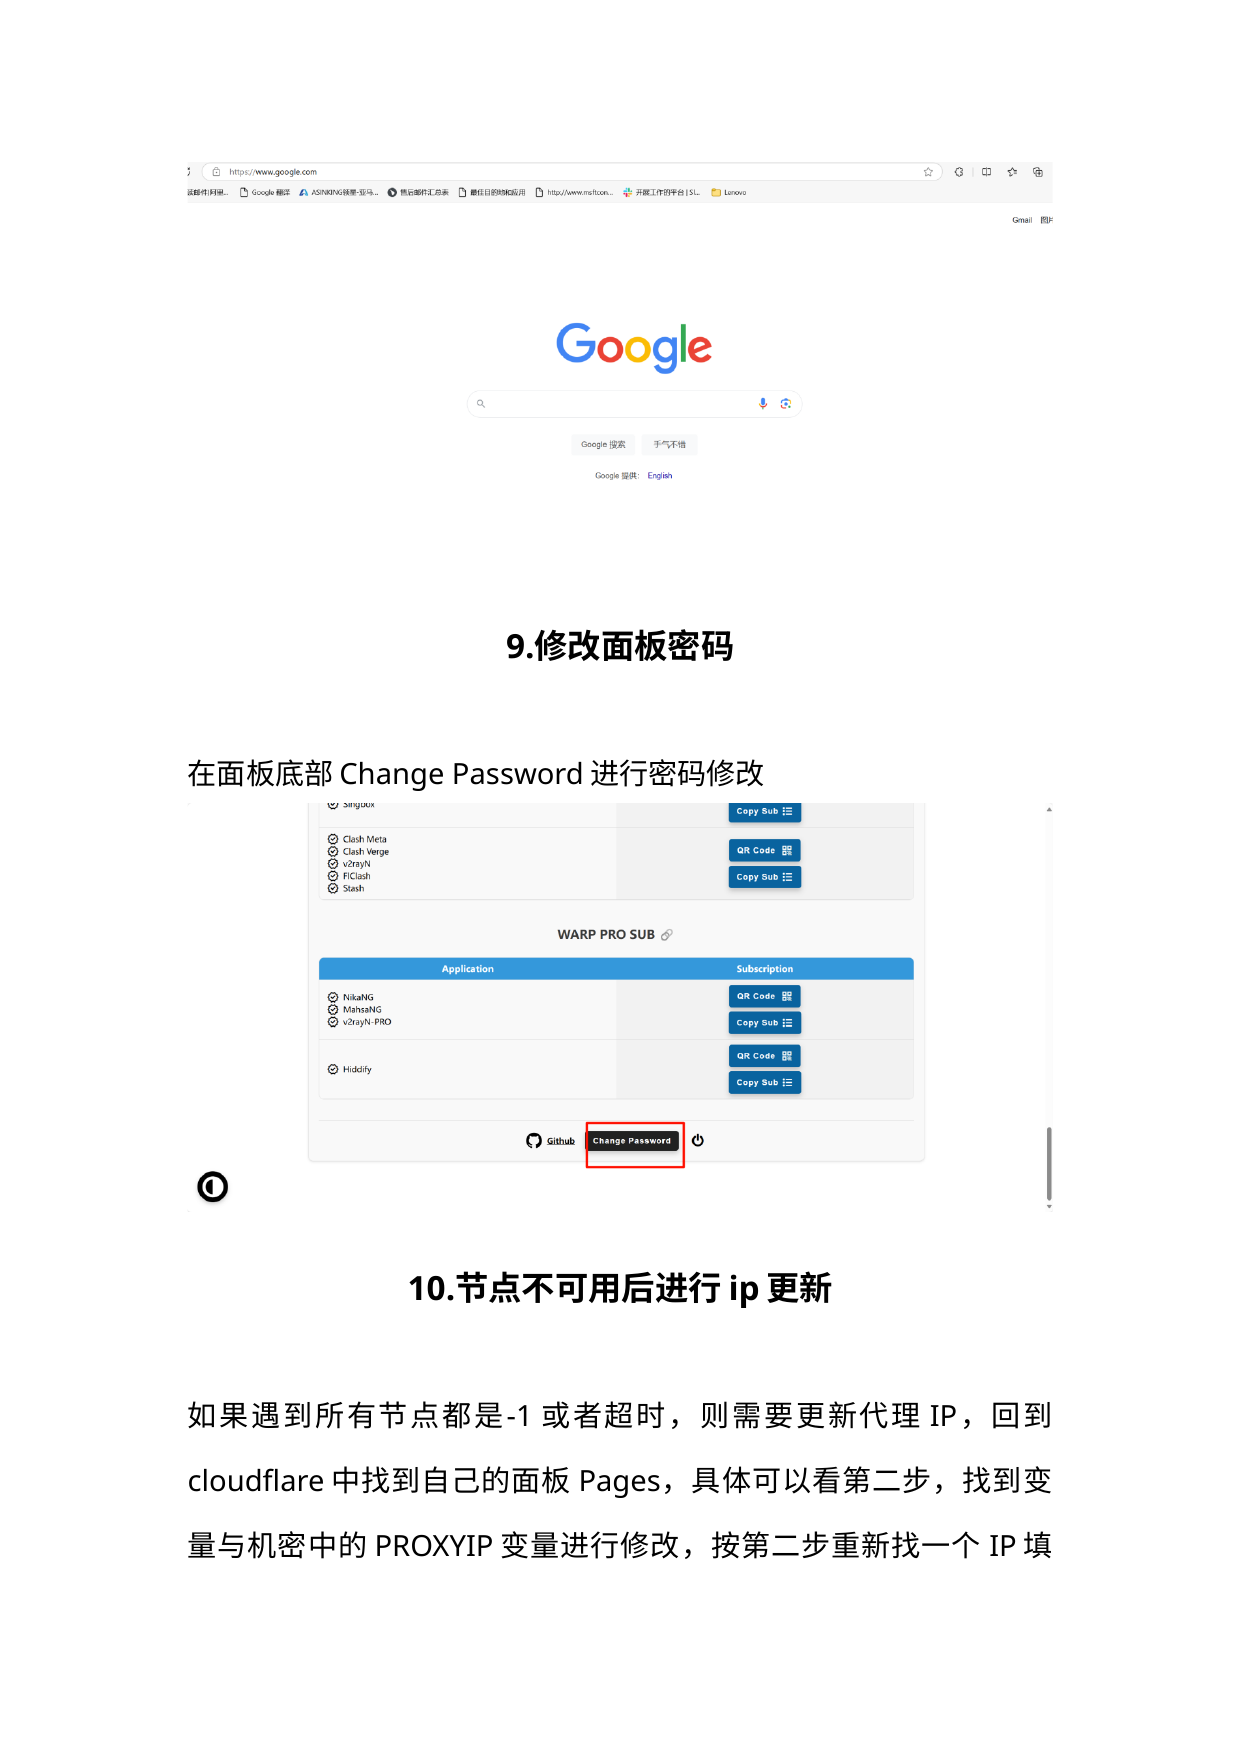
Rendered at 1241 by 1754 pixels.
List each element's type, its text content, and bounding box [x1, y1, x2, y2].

picture [187, 803, 1053, 1212]
subtitle 9.修改面板密码 [187, 612, 1053, 677]
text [187, 1381, 1053, 1576]
text 在面板底部Change Password进行密码修改 [187, 739, 1053, 803]
picture [187, 162, 1053, 577]
subtitle 10.节点不可用后进行ip更新 [187, 1253, 1053, 1318]
